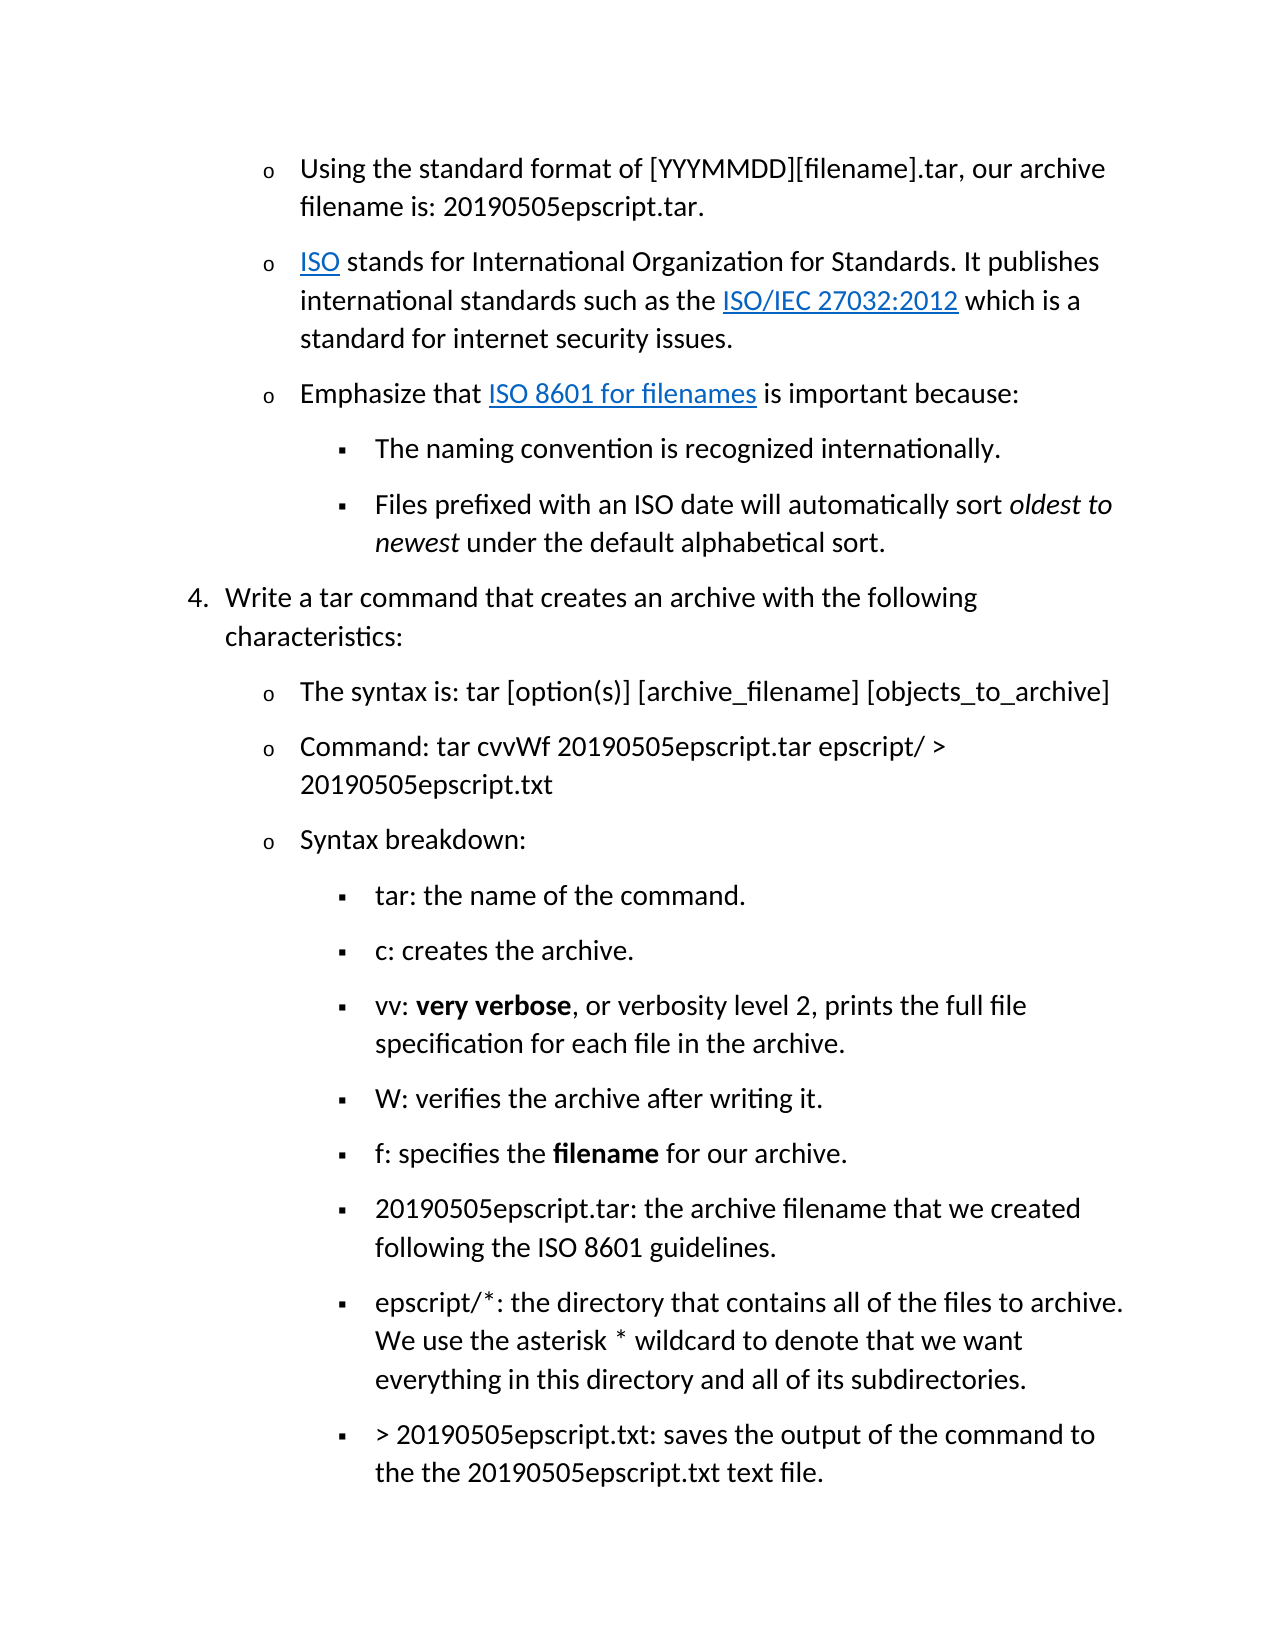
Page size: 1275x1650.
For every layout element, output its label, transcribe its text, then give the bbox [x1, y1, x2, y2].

list f: specifies the filename for our archive. [337, 1135, 1125, 1171]
list tar: the name of the command. [337, 877, 1125, 912]
list > 20190505epscript.txt: saves the output of the command to the the 20190505epscript.txt text file. [337, 1416, 1125, 1490]
list Emphasize that ISO 8601 for filenames is important because: [262, 376, 1125, 411]
list Command: tar cvvWf 20190505epscript.tar epscript/ > 20190505epscript.txt [262, 728, 1125, 802]
list 20190505epscript.tar: the archive filename that we created following the ISO 8601 guidelines. [337, 1191, 1125, 1264]
list W: verifies the archive after writing it. [337, 1080, 1125, 1116]
list vv: very verbose, or verbosity level 2, prints the full file specification for each file in the archive. [337, 987, 1125, 1061]
list epscript/*: the directory that contains all of the files to archive. We use the asterisk * wildcard to denote that we want everything in this directory and all of its subdirectories. [337, 1284, 1125, 1397]
list The naming convention is recognized internationally. [337, 431, 1125, 466]
list c: creates the archive. [337, 932, 1125, 967]
list Syntax breakdown: [262, 821, 1125, 857]
list Files prefixed with an ISO date will automatically sort oldest to newest under the default alphabetical sort. [337, 486, 1125, 560]
list ISO stands for International Organization for Standards. It publishes international standards such as the ISO/IEC 27032:2012 which is a standard for internet security issues. [262, 243, 1125, 356]
list The syntax is: tar [option(s)] [archive_filename] [objects_to_archive] [262, 673, 1125, 708]
list Write a tar command that creates an archive with the following characteristics: [187, 579, 1125, 653]
list Using the standard format of [YYYMMDD][filename].tar, our archive filename is: 20190505epscript.tar. [262, 150, 1125, 224]
